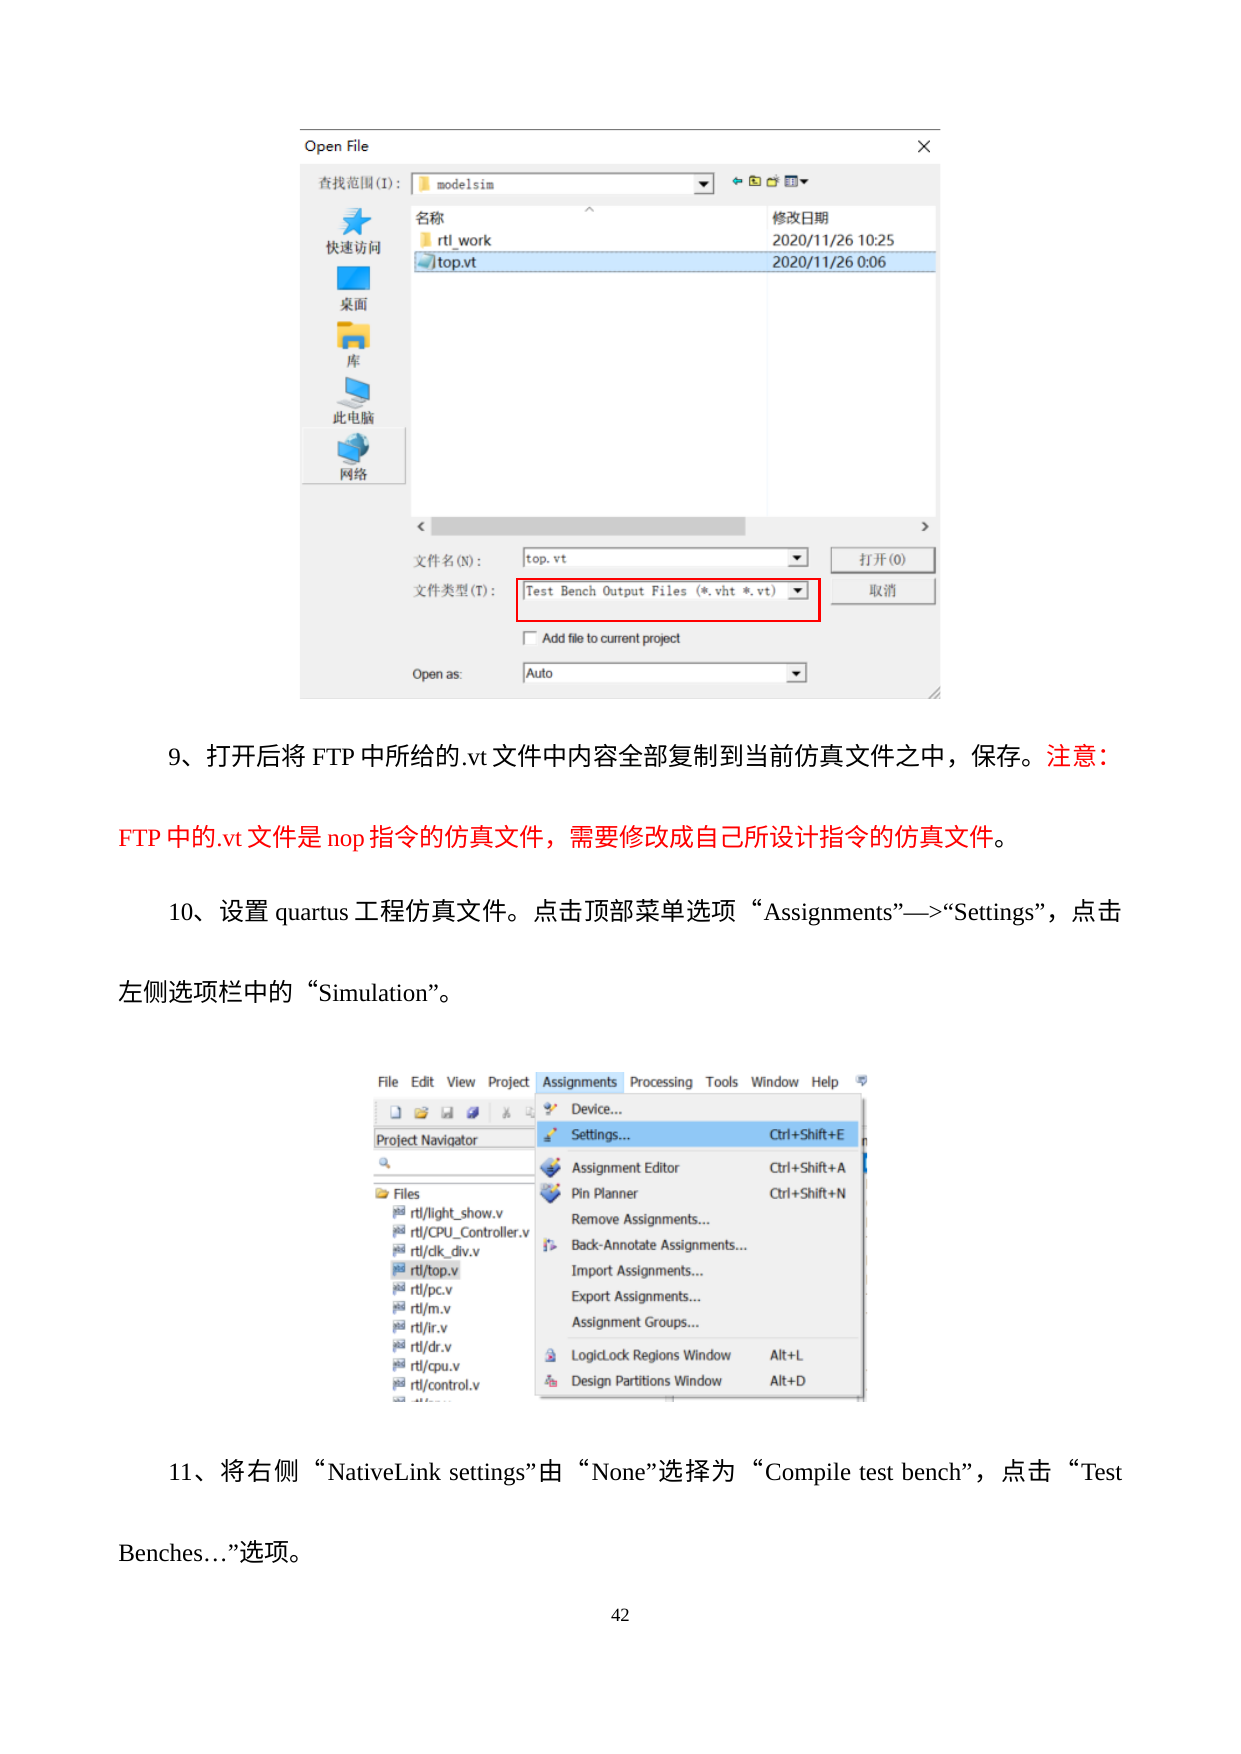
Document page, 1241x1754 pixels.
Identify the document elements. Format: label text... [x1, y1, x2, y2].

text 11、将右侧“NativeLink settings”由“None”选择为“Compile test bench”，点击“Test Benches…”选项。 [118, 1437, 1122, 1583]
text 10、设置quartus工程仿真文件。点击顶部菜单选项“Assignments”—>“Settings”，点击左侧选项栏中的“Simulation”。 [118, 877, 1122, 1023]
text 9、打开后将FTP中所给的.vt文件中内容全部复制到当前仿真文件之中，保存。注意：FTP中的.vt文件是nop指令的仿真文件，需要修改成自己所设计指令的仿真文件。 [118, 722, 1122, 868]
picture [373, 1072, 868, 1402]
picture [299, 129, 941, 699]
